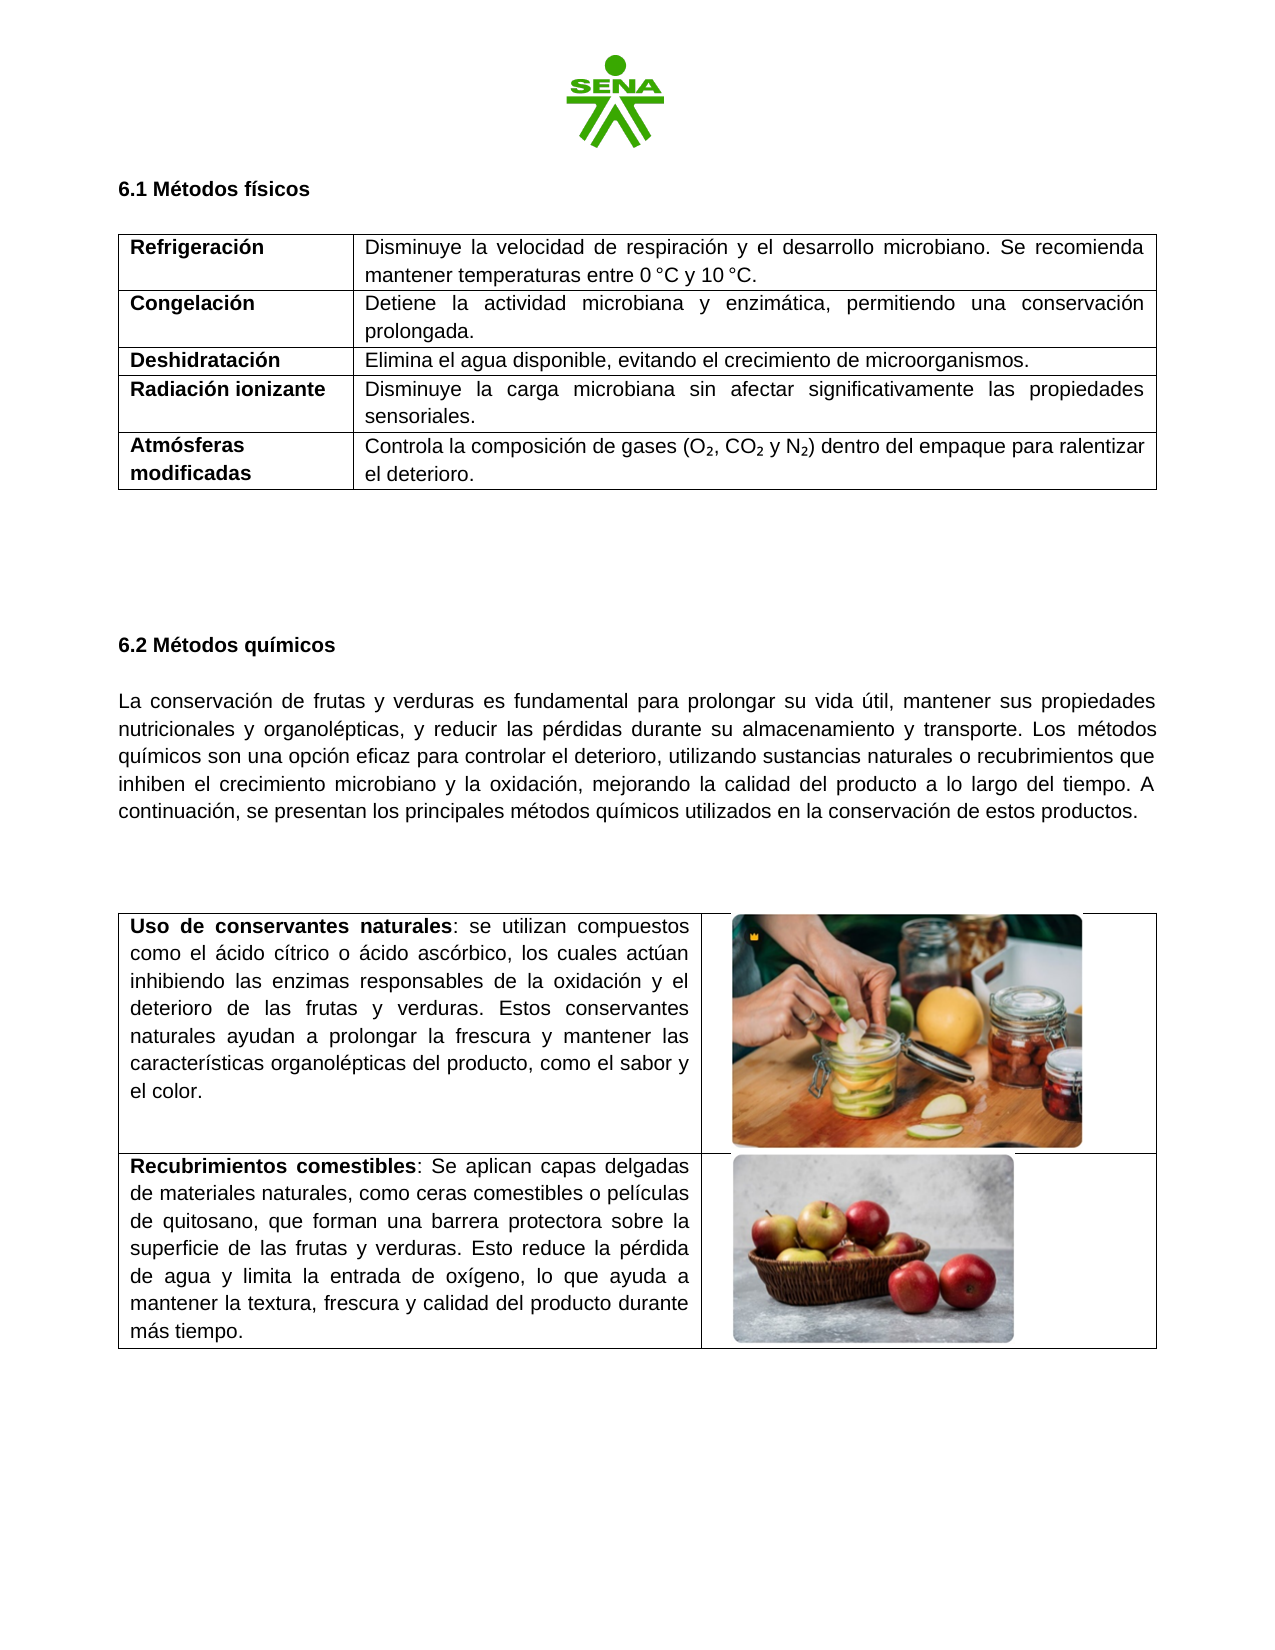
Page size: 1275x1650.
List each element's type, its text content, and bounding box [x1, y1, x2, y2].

picture [566, 55, 664, 148]
table_cell Detiene la actividad microbiana y enzimática, permitiendo una conservación prolongada. [354, 291, 1156, 347]
table_header [702, 914, 1156, 1153]
table_cell [702, 1154, 1156, 1347]
table_header Refrigeración [119, 235, 353, 290]
table_cell Controla la composición de gases (O₂, CO₂ y N₂) dentro del empaque para ralentizar el deterioro. [354, 433, 1156, 489]
text 6.2 Métodos químicos [118, 633, 1157, 657]
table_cell Disminuye la carga microbiana sin afectar significativamente las propiedades sensoriales. [354, 376, 1156, 432]
table_cell Atmósferas modificadas [119, 433, 353, 489]
table_cell Congelación [119, 291, 353, 347]
table_cell Deshidratación [119, 348, 353, 375]
text La conservación de frutas y verduras es fundamental para prolongar su vida útil, mantener sus propiedades nutricionales y organolépticas, y reducir las pérdidas durante su almacenamiento y transporte. Los métodos químicos son una opción eficaz para controlar el deterioro, utilizando sustancias naturales o recubrimientos que inhiben el crecimiento microbiano y la oxidación, mejorando la calidad del producto a lo largo del tiempo. A continuación, se presentan los principales métodos químicos utilizados en la conservación de estos productos. [118, 689, 1157, 823]
table_cell Elimina el agua disponible, evitando el crecimiento de microorganismos. [354, 348, 1156, 375]
table_cell Recubrimientos comestibles: Se aplican capas delgadas de materiales naturales, como ceras comestibles o películas de quitosano, que forman una barrera protectora sobre la superficie de las frutas y verduras. Esto reduce la pérdida de agua y limita la entrada de oxígeno, lo que ayuda a mantener la textura, frescura y calidad del producto durante más tiempo. [119, 1154, 701, 1347]
text 6.1 Métodos físicos [118, 177, 1157, 201]
table_header Uso de conservantes naturales: se utilizan compuestos como el ácido cítrico o ácido ascórbico, los cuales actúan inhibiendo las enzimas responsables de la oxidación y el deterioro de las frutas y verduras. Estos conservantes naturales ayudan a prolongar la frescura y mantener las características organolépticas del producto, como el sabor y el color. [119, 914, 701, 1153]
table_cell Radiación ionizante [119, 376, 353, 432]
table_header Disminuye la velocidad de respiración y el desarrollo microbiano. Se recomienda mantener temperaturas entre 0 °C y 10 °C. [354, 235, 1156, 290]
